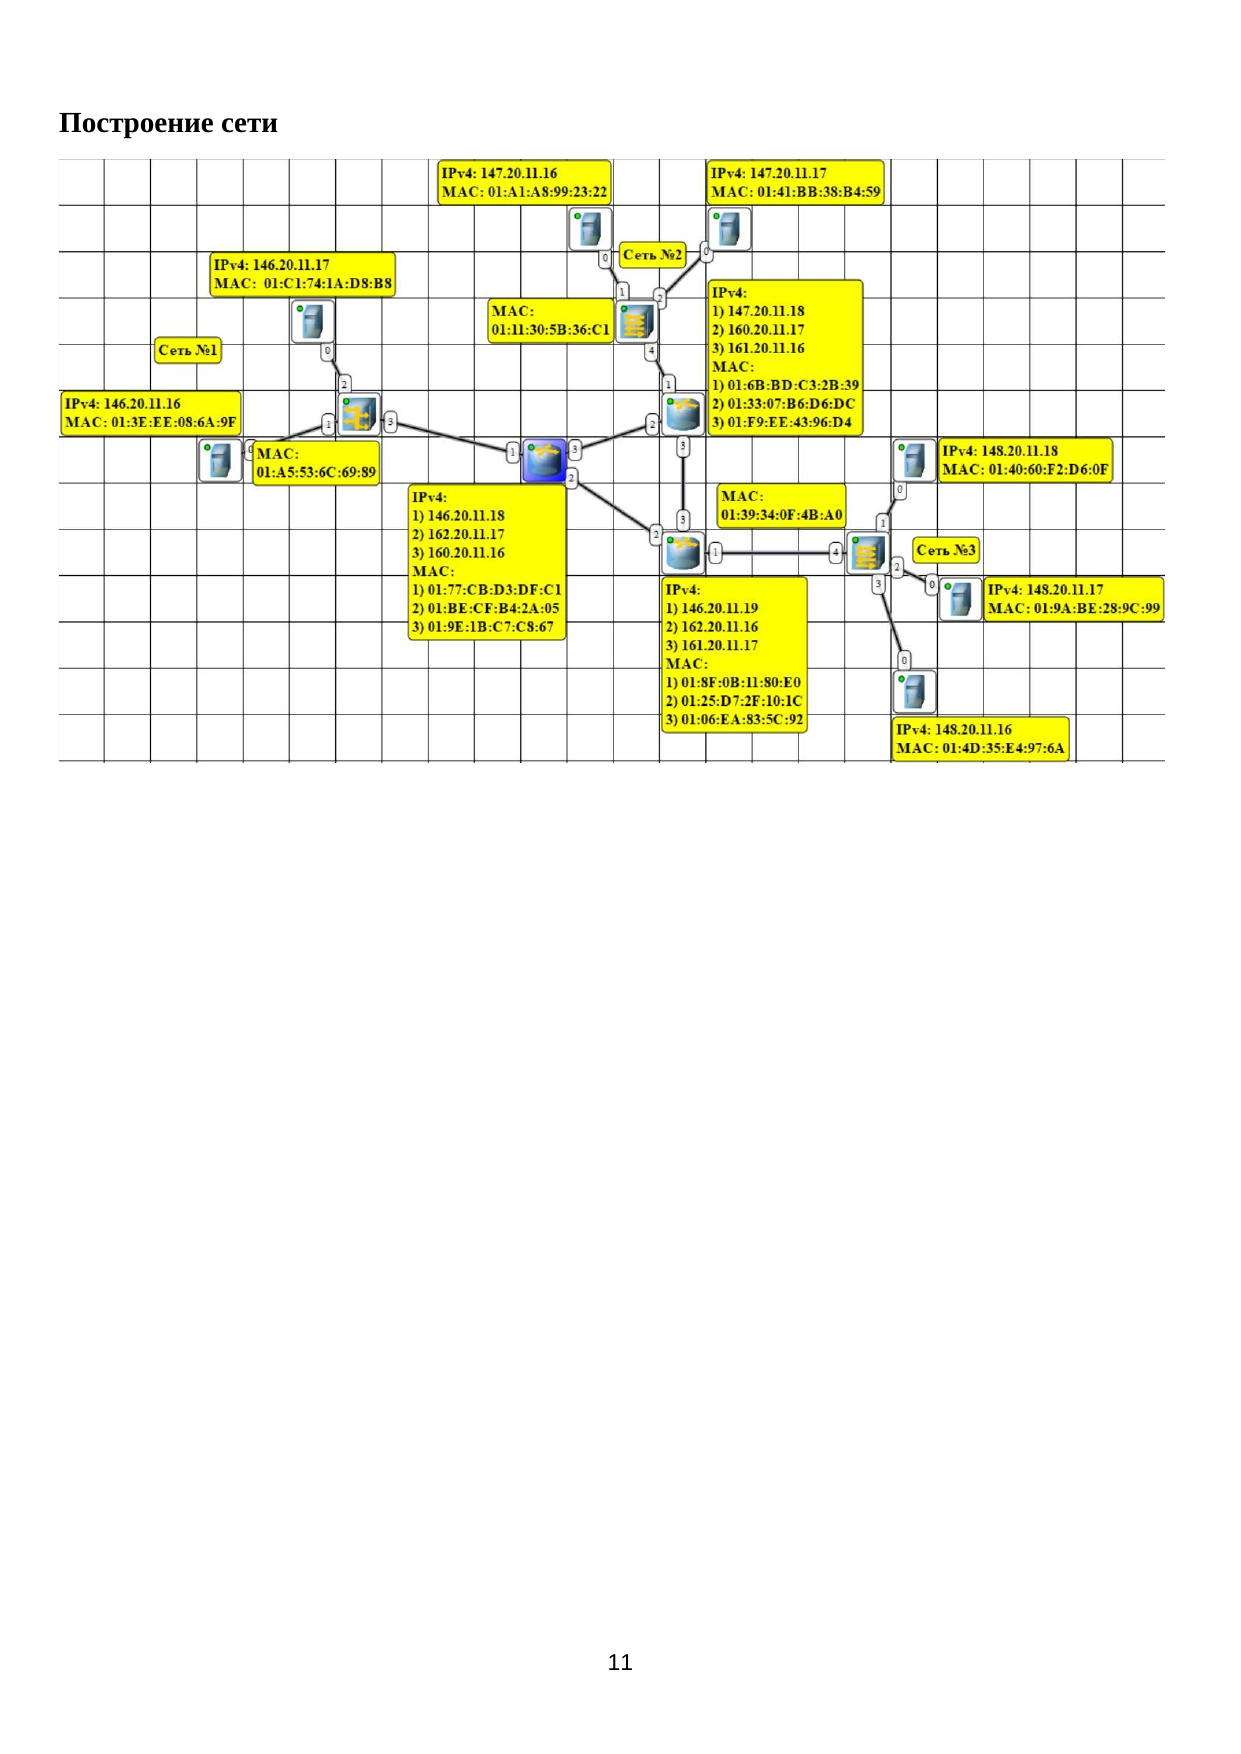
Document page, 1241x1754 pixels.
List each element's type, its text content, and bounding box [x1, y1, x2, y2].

subtitle Построение сети [59, 105, 1181, 139]
picture [58, 159, 1165, 763]
